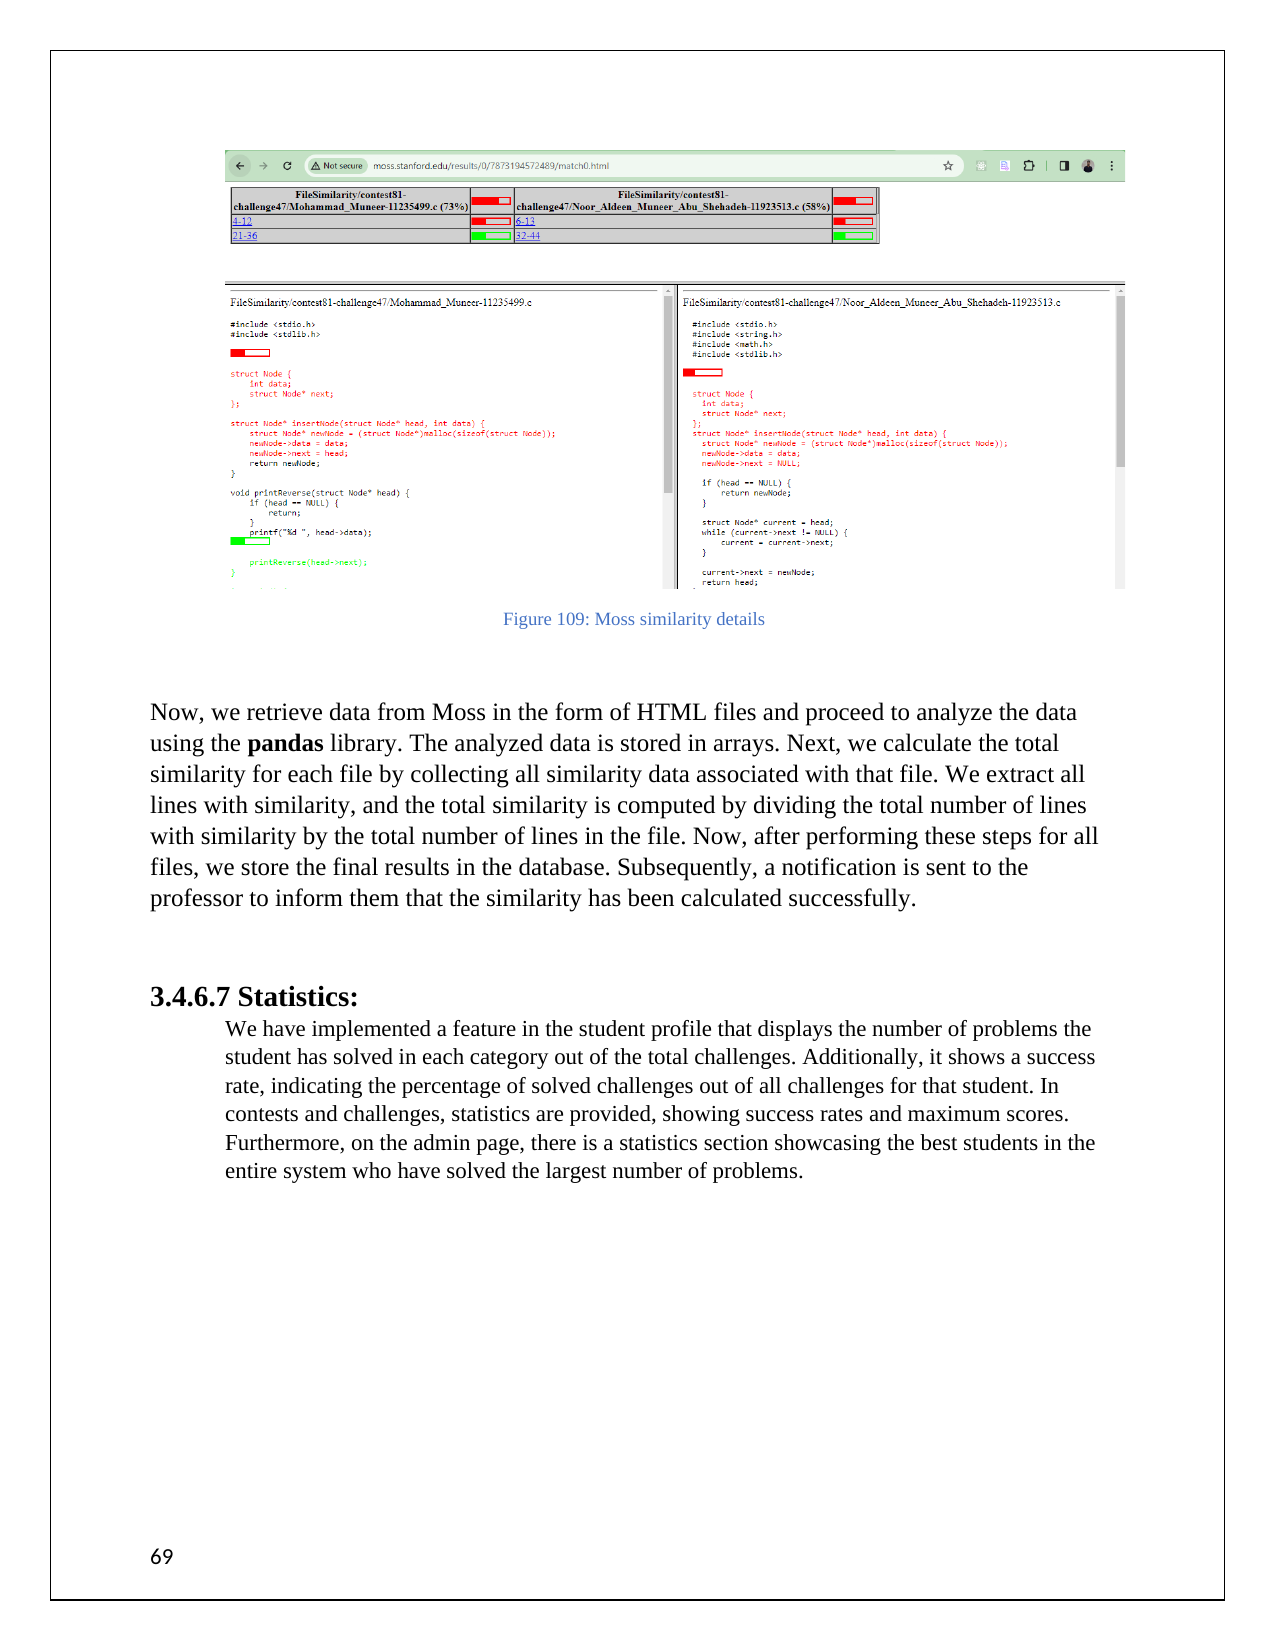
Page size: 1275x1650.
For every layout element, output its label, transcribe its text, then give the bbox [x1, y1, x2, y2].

picture [225, 150, 1126, 589]
text We have implemented a feature in the student profile that displays the number of problems the student has solved in each category out of the total challenges. Additionally, it shows a success rate, indicating the percentage of solved challenges out of all challenges for that student. In contests and challenges, statistics are provided, showing success rates and maximum scores. Furthermore, on the admin page, there is a statistics section showcasing the best students in the entire system who have solved the largest number of problems. [225, 1015, 1118, 1183]
subtitle 3.4.6.7 Statistics: [150, 979, 1118, 1012]
text Figure 109: Moss similarity details [150, 608, 1118, 629]
text Now, we retrieve data from Moss in the form of HTML files and proceed to analyze the data using the pandas library. The analyzed data is stored in arrays. Next, we calculate the total similarity for each file by collecting all similarity data associated with that file. We extract all lines with similarity, and the total similarity is computed by dividing the total number of lines with similarity by the total number of lines in the file. Now, after performing these steps for all files, we store the final results in the database. Subsequently, a notification is sent to the professor to inform them that the similarity has been calculated successfully. [150, 697, 1118, 912]
